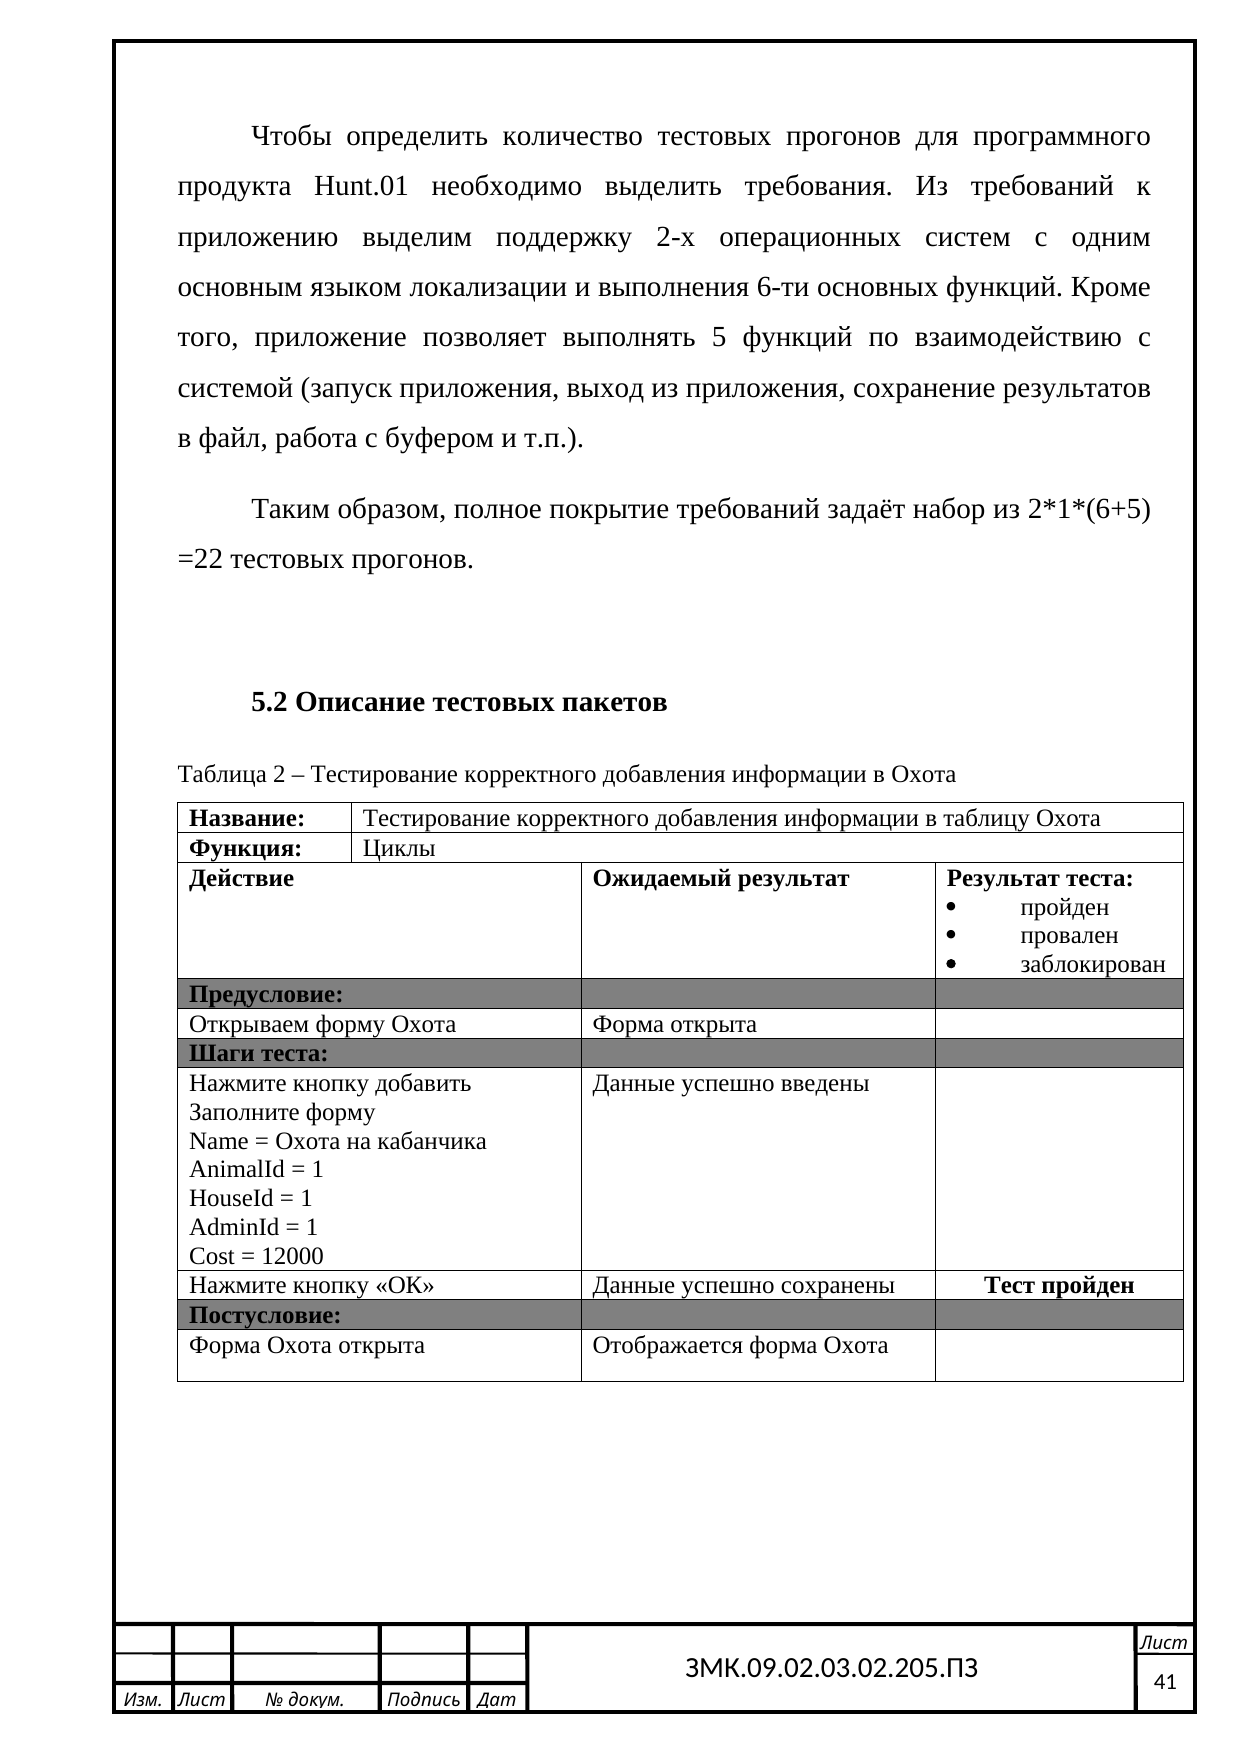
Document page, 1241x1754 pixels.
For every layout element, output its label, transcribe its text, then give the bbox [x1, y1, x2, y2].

table_cell Открываем форму Охота [178, 1009, 581, 1037]
table_cell Форма открыта [582, 1009, 935, 1037]
table_cell Предусловие: [178, 979, 581, 1008]
table_cell [582, 1300, 935, 1329]
table_cell Данные успешно введены [582, 1068, 935, 1269]
table_cell [582, 979, 935, 1008]
table_cell Функция: [178, 833, 351, 862]
table_cell Нажмите кнопку «ОК» [178, 1271, 581, 1299]
text Чтобы определить количество тестовых прогонов для программного продукта Hunt.01 необходимо выделить требования. Из требований к приложению выделим поддержку 2-х операционных систем с одним основным языком локализации и выполнения 6-ти основных функций. Кроме того, приложение позволяет выполнять 5 функций по взаимодействию с системой (запуск приложения, выход из приложения, сохранение результатов в файл, работа с буфером и т.п.). [177, 118, 1152, 453]
table_cell [936, 1300, 1183, 1329]
table_cell Действие [178, 863, 581, 978]
table_header Название: [178, 803, 351, 832]
table_cell Циклы [352, 833, 1183, 862]
table_cell Тест пройден [936, 1271, 1183, 1299]
table_cell [936, 1039, 1183, 1067]
table_cell Отображается форма Охота [582, 1330, 935, 1381]
table_cell Постусловие: [178, 1300, 581, 1329]
table_header Тестирование корректного добавления информации в таблицу Охота [352, 803, 1183, 832]
table_cell Шаги теста: [178, 1039, 581, 1067]
table_cell Результат теста: пройден провален заблокирован [936, 863, 1183, 978]
table_cell Нажмите кнопку добавить Заполните форму Name = Охота на кабанчика AnimalId = 1 HouseId = 1 AdminId = 1 Cost = 12000 [178, 1068, 581, 1269]
table_cell [936, 979, 1183, 1008]
table_cell Ожидаемый результат [582, 863, 935, 978]
text Таким образом, полное покрытие требований задаёт набор из 2*1*(6+5) =22 тестовых прогонов. [177, 491, 1152, 575]
table_cell Форма Охота открыта [178, 1330, 581, 1381]
table_cell [936, 1330, 1183, 1381]
text Таблица 2 – Тестирование корректного добавления информации в Охота [177, 759, 1152, 788]
text 5.2 Описание тестовых пакетов [177, 684, 1152, 717]
table_cell [936, 1009, 1183, 1037]
table_cell [582, 1039, 935, 1067]
table_cell Данные успешно сохранены [582, 1271, 935, 1299]
table_cell [936, 1068, 1183, 1269]
